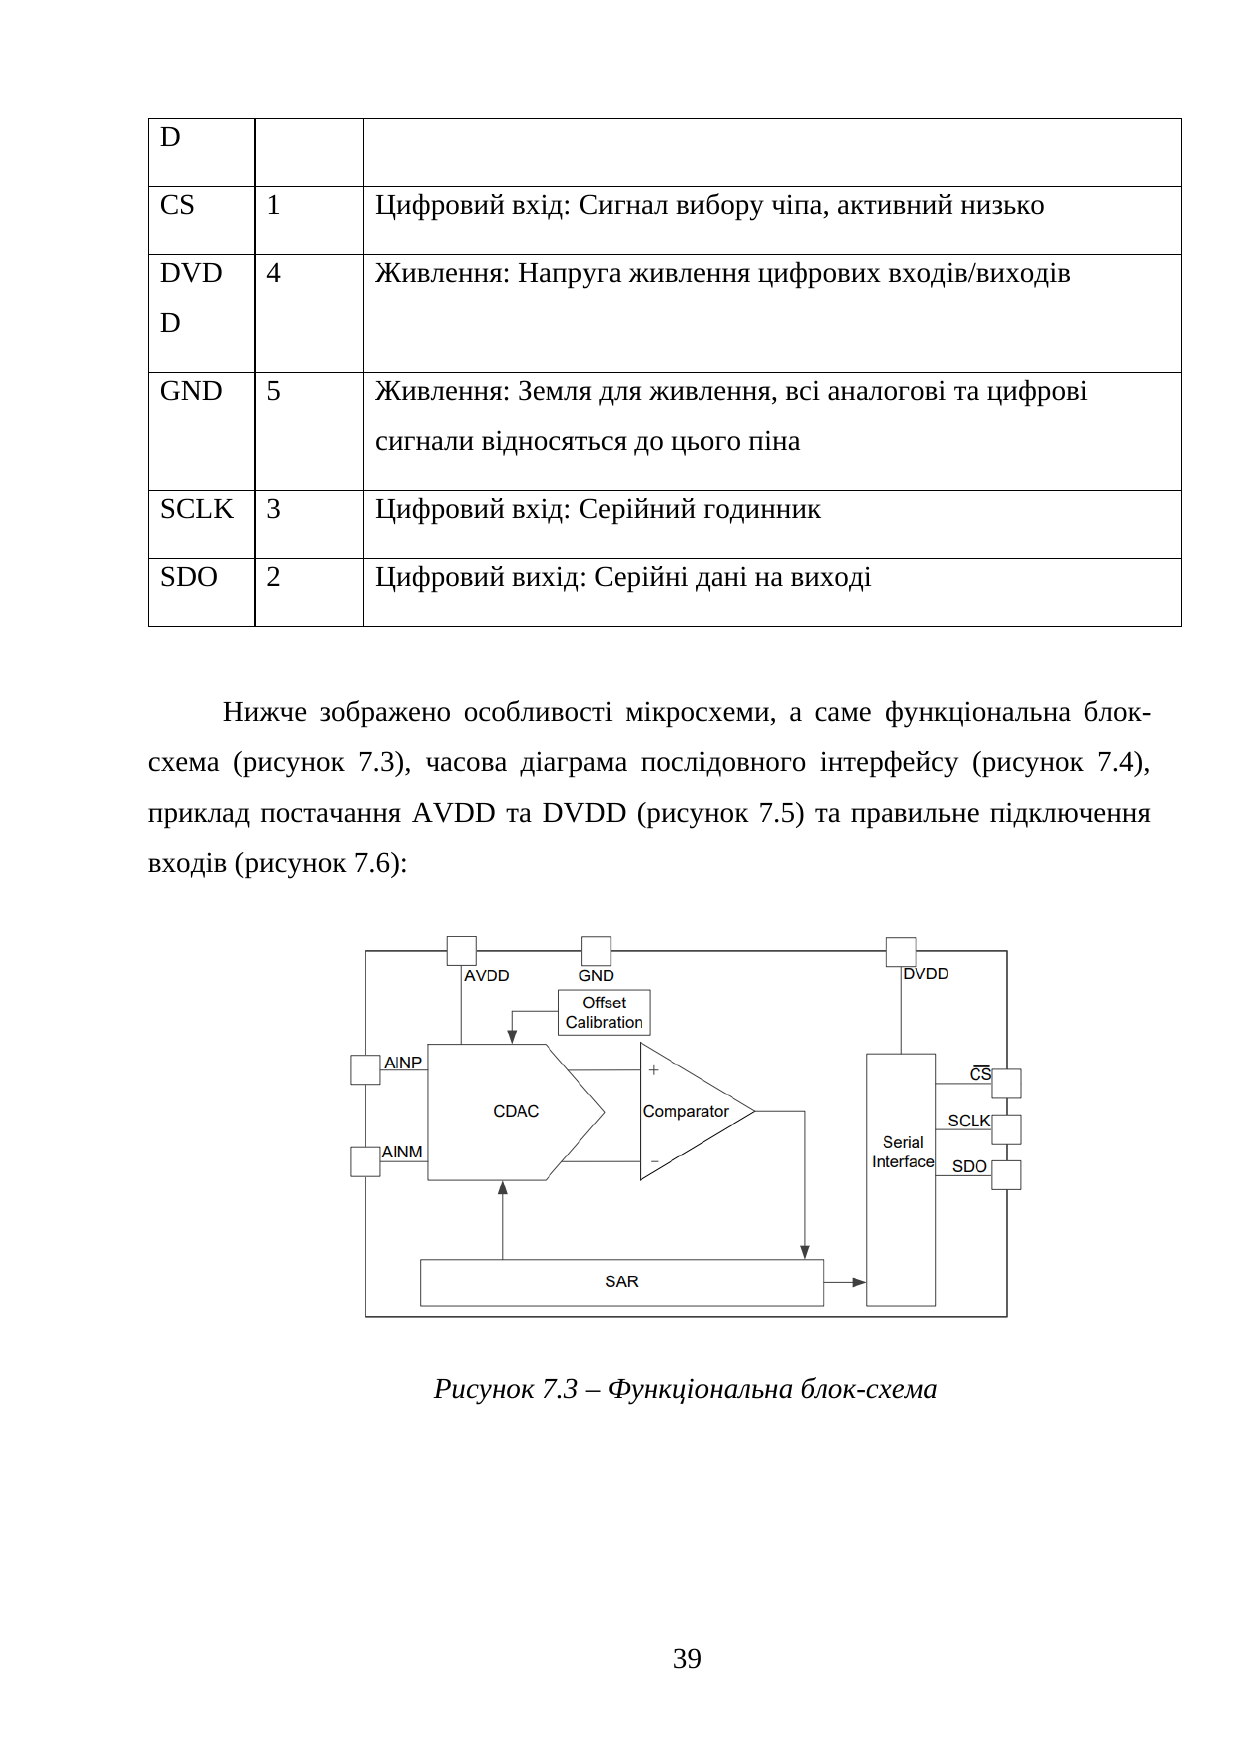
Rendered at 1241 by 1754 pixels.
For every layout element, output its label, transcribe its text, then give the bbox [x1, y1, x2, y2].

table_cell SDO [149, 559, 254, 626]
table_cell 5 [256, 373, 363, 490]
text Нижче зображено особливості мікросхеми, а саме функціональна блок-схема (рисунок 7.3), часова діаграма послідовного інтерфейсу (рисунок 7.4), приклад постачання AVDD та DVDD (рисунок 7.5) та правильне підключення входів (рисунок 7.6): [148, 694, 1152, 879]
picture [335, 912, 1039, 1338]
table_cell 3 [256, 491, 363, 558]
table_cell Цифровий вхід: Серійний годинник [364, 491, 1181, 558]
table_cell Цифровий вхід: Сигнал вибору чіпа, активний низько [364, 187, 1181, 254]
table_cell 4 [256, 255, 363, 372]
table_cell Живлення: Земля для живлення, всі аналогові та цифрові сигнали відносяться до цього піна [364, 373, 1181, 490]
table_cell 2 [256, 559, 363, 626]
table_cell CS [149, 187, 254, 254]
table_cell DVDD [149, 255, 254, 372]
table_cell SCLK [149, 491, 254, 558]
table_cell Живлення: Напруга живлення цифрових входів/виходів [364, 255, 1181, 372]
table_cell 1 [256, 187, 363, 254]
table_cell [364, 119, 1181, 186]
text Рисунок 7.3 – Функціональна блок-схема [148, 1371, 1152, 1404]
table_cell 6 [256, 119, 363, 186]
table_cell AVDD [149, 119, 254, 186]
table_cell Цифровий вихід: Серійні дані на виході [364, 559, 1181, 626]
table_cell GND [149, 373, 254, 490]
